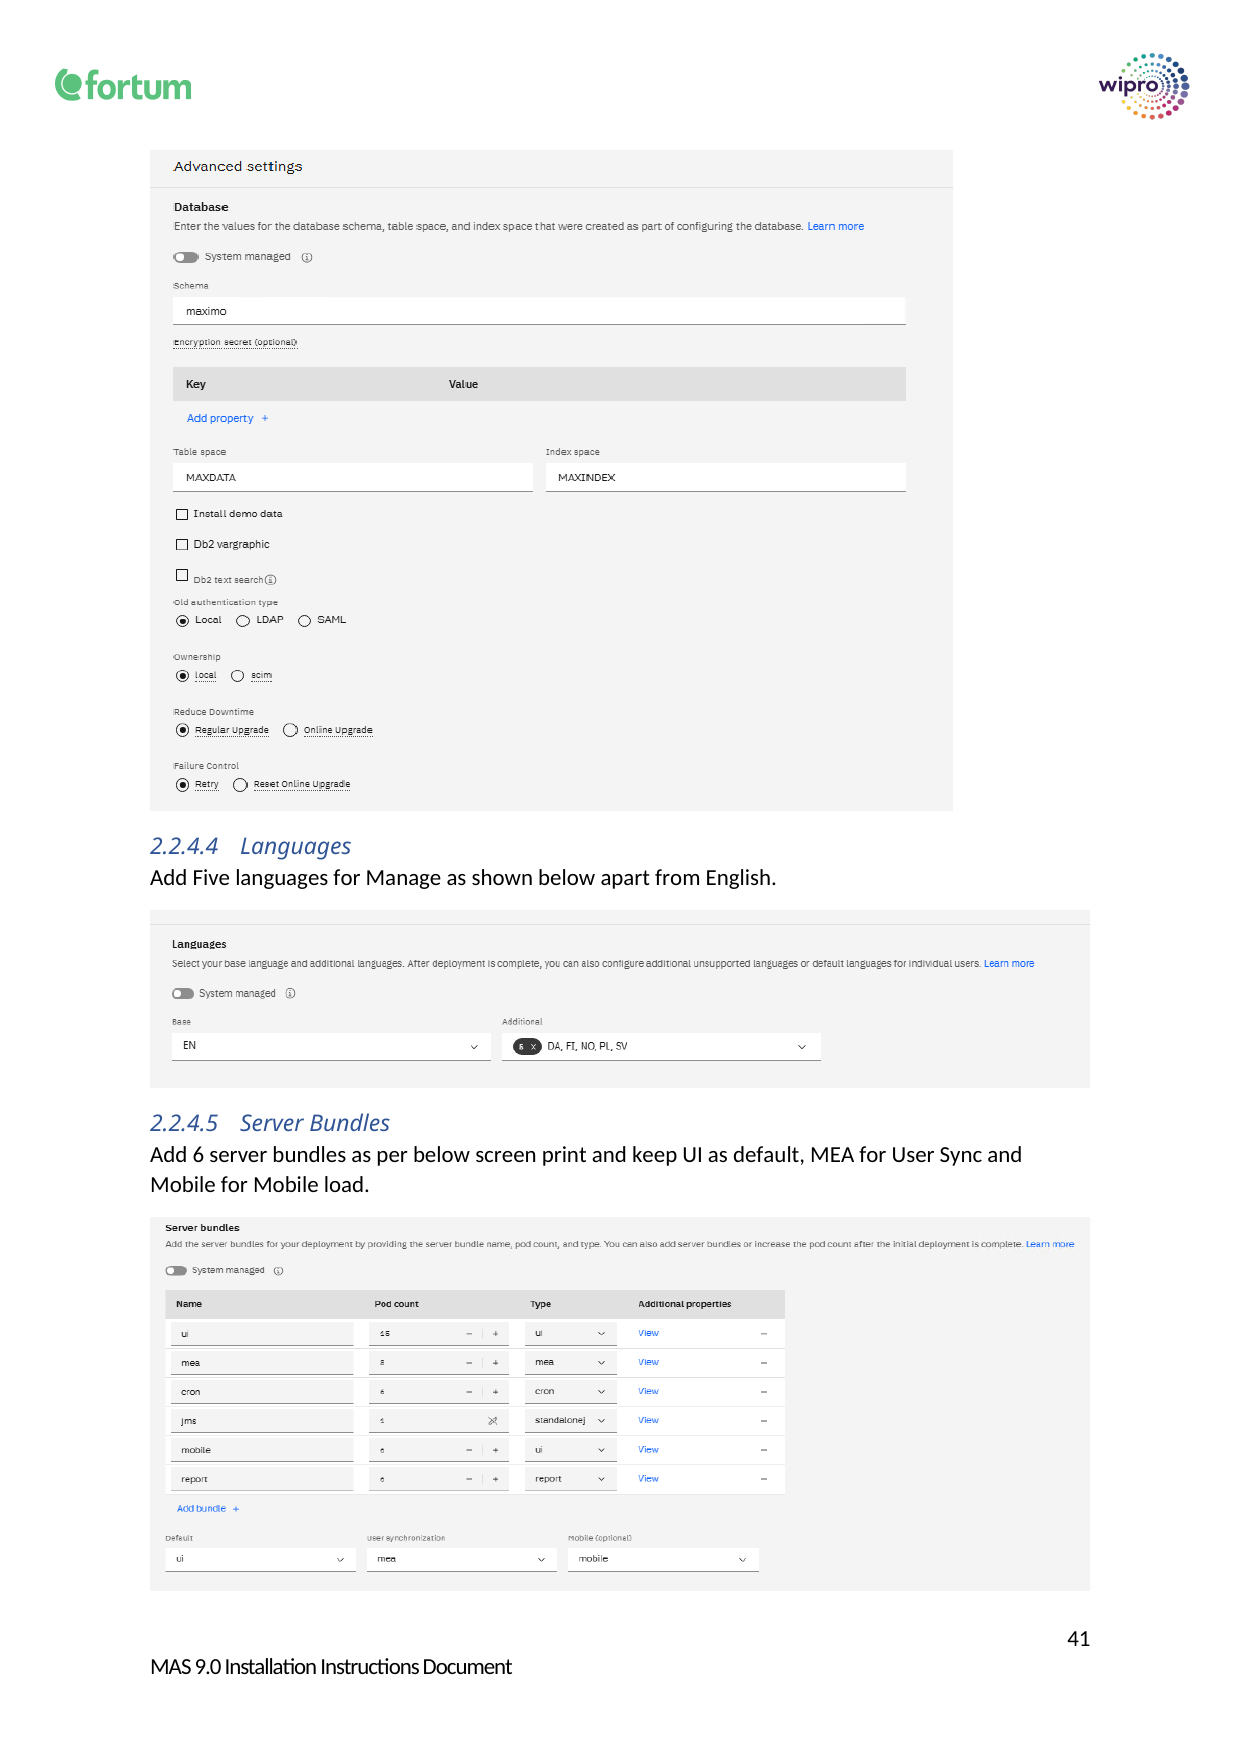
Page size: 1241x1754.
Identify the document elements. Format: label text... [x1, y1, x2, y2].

subtitle Server Bundles [150, 1107, 1090, 1138]
picture [1084, 30, 1204, 142]
text Add Five languages for Manage as shown below apart from English. [150, 863, 1090, 891]
subtitle Languages [150, 829, 1090, 861]
picture [150, 1217, 1091, 1591]
picture [53, 49, 193, 120]
picture [150, 150, 954, 811]
text Add 6 server bundles as per below screen print and keep UI as default, MEA for User Sync and Mobile for Mobile load. [150, 1140, 1090, 1198]
picture [150, 910, 1091, 1088]
